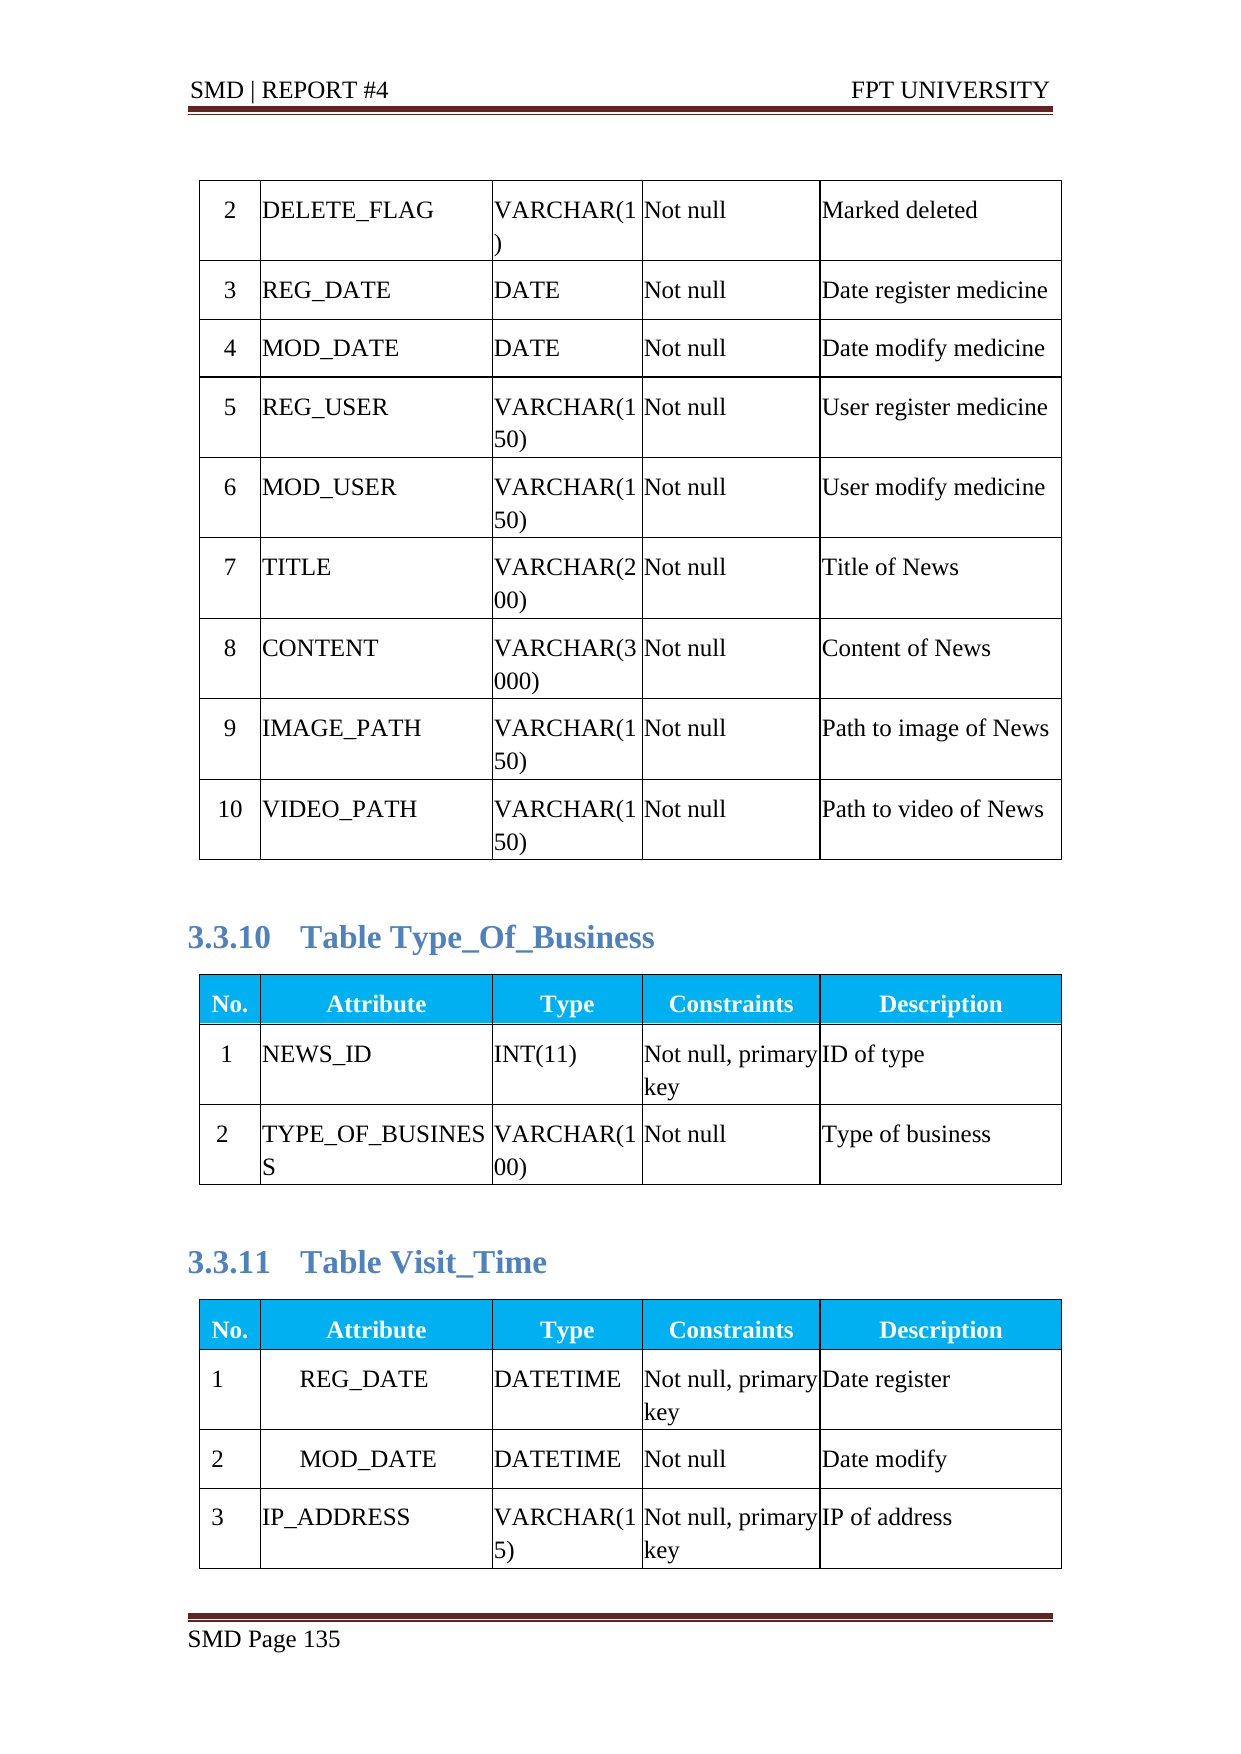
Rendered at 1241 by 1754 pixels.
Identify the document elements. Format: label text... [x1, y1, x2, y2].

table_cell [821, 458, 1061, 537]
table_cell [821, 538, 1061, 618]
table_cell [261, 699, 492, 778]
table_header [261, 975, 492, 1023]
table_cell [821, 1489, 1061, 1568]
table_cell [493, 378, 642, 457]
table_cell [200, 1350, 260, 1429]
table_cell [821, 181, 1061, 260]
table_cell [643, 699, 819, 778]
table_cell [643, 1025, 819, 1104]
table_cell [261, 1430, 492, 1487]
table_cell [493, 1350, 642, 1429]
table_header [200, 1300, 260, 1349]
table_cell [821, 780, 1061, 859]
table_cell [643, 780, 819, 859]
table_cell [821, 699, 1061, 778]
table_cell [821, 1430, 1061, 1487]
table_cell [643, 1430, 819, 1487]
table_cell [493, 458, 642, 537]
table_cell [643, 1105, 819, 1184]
subtitle Table Type_Of_Business [187, 917, 1053, 956]
subtitle Table Visit_Time [187, 1243, 1053, 1281]
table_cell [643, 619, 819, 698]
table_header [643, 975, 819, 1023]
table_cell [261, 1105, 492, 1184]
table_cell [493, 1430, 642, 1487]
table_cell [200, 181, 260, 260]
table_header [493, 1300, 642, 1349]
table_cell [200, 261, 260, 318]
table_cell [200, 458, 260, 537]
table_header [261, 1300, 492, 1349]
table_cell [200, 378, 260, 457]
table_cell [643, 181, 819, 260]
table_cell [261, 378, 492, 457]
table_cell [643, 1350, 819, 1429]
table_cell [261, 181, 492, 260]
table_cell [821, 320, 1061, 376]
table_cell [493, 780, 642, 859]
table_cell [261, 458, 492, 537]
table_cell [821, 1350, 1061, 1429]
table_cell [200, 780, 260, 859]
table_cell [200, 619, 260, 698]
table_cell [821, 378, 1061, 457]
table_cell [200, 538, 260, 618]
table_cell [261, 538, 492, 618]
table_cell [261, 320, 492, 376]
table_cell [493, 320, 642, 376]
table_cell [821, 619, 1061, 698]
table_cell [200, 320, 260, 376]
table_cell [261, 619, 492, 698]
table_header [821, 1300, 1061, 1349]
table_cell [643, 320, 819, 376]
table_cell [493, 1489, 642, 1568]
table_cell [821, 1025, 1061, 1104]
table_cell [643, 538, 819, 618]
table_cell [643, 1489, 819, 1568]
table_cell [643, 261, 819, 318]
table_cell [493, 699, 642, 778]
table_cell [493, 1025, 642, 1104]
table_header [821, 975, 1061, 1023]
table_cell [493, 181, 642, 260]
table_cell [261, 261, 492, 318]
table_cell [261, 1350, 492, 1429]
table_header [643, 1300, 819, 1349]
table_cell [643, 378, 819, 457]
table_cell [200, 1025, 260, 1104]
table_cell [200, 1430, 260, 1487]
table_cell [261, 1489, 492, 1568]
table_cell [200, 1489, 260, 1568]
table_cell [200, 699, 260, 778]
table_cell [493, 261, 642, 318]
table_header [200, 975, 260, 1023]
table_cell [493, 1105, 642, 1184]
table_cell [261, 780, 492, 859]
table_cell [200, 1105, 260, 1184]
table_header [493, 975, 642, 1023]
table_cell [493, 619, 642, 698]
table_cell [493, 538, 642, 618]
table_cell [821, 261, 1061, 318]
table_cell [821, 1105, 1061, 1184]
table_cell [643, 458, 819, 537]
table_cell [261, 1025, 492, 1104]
